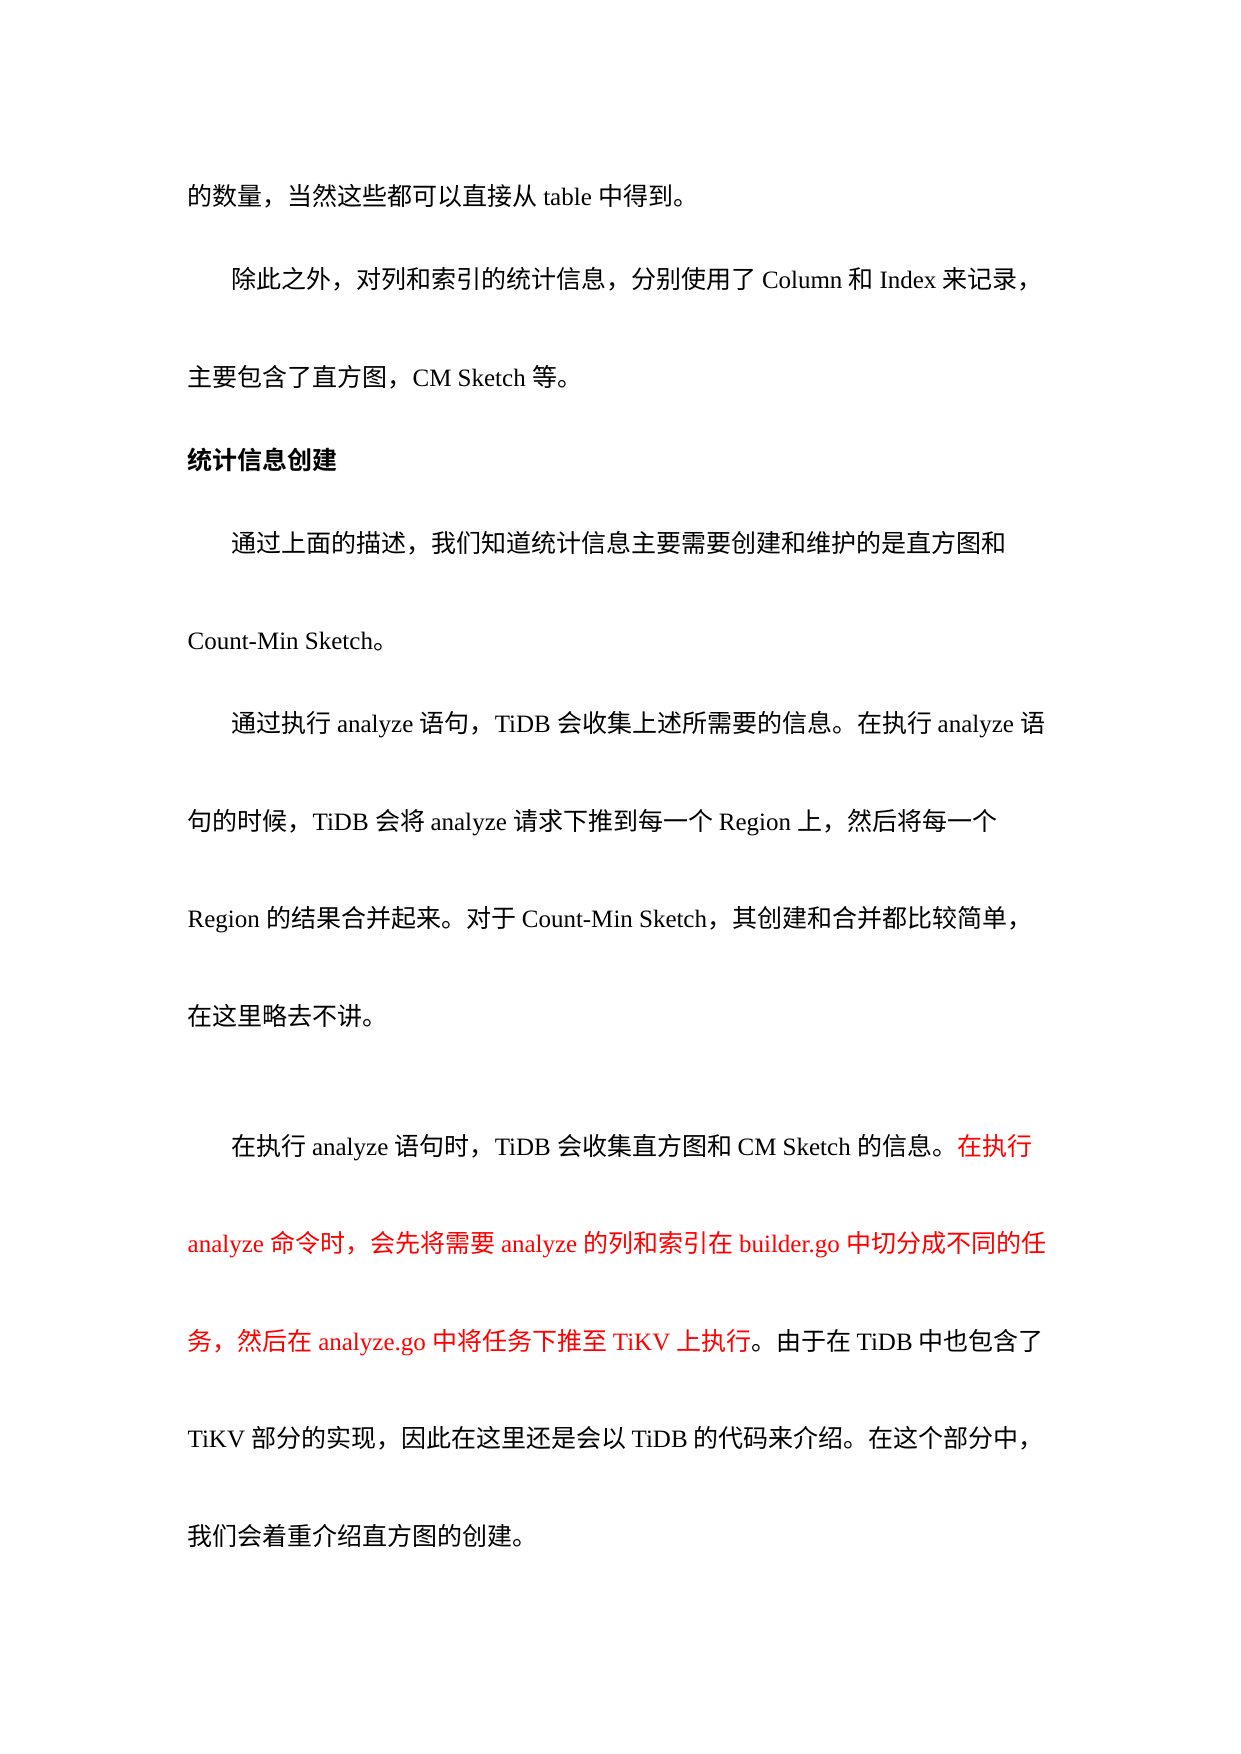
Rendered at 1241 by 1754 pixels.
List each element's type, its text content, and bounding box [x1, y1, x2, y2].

subtitle 统计信息创建 [187, 426, 1053, 491]
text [187, 162, 1053, 227]
text 在执行 analyze 语句时，TiDB 会收集直方图和 CM Sketch 的信息。在执行 analyze 命令时，会先将需要 analyze 的列和索引在 builder.go 中切分成不同的任务，然后在 analyze.go 中将任务下推至 TiKV 上执行。由于在 TiDB 中也包含了 TiKV 部分的实现，因此在这里还是会以 TiDB 的代码来介绍。在这个部分中，我们会着重介绍直方图的创建。 [187, 1112, 1053, 1567]
text 除此之外，对列和索引的统计信息，分别使用了 Column 和 Index 来记录，主要包含了直方图，CM Sketch 等。 [187, 245, 1053, 408]
text 通过执行 analyze 语句，TiDB 会收集上述所需要的信息。在执行 analyze 语句的时候，TiDB 会将 analyze 请求下推到每一个 Region 上，然后将每一个 Region 的结果合并起来。对于 Count-Min Sketch，其创建和合并都比较简单，在这里略去不讲。 [187, 689, 1053, 1047]
text 通过上面的描述，我们知道统计信息主要需要创建和维护的是直方图和 Count-Min Sketch。 [187, 509, 1053, 671]
